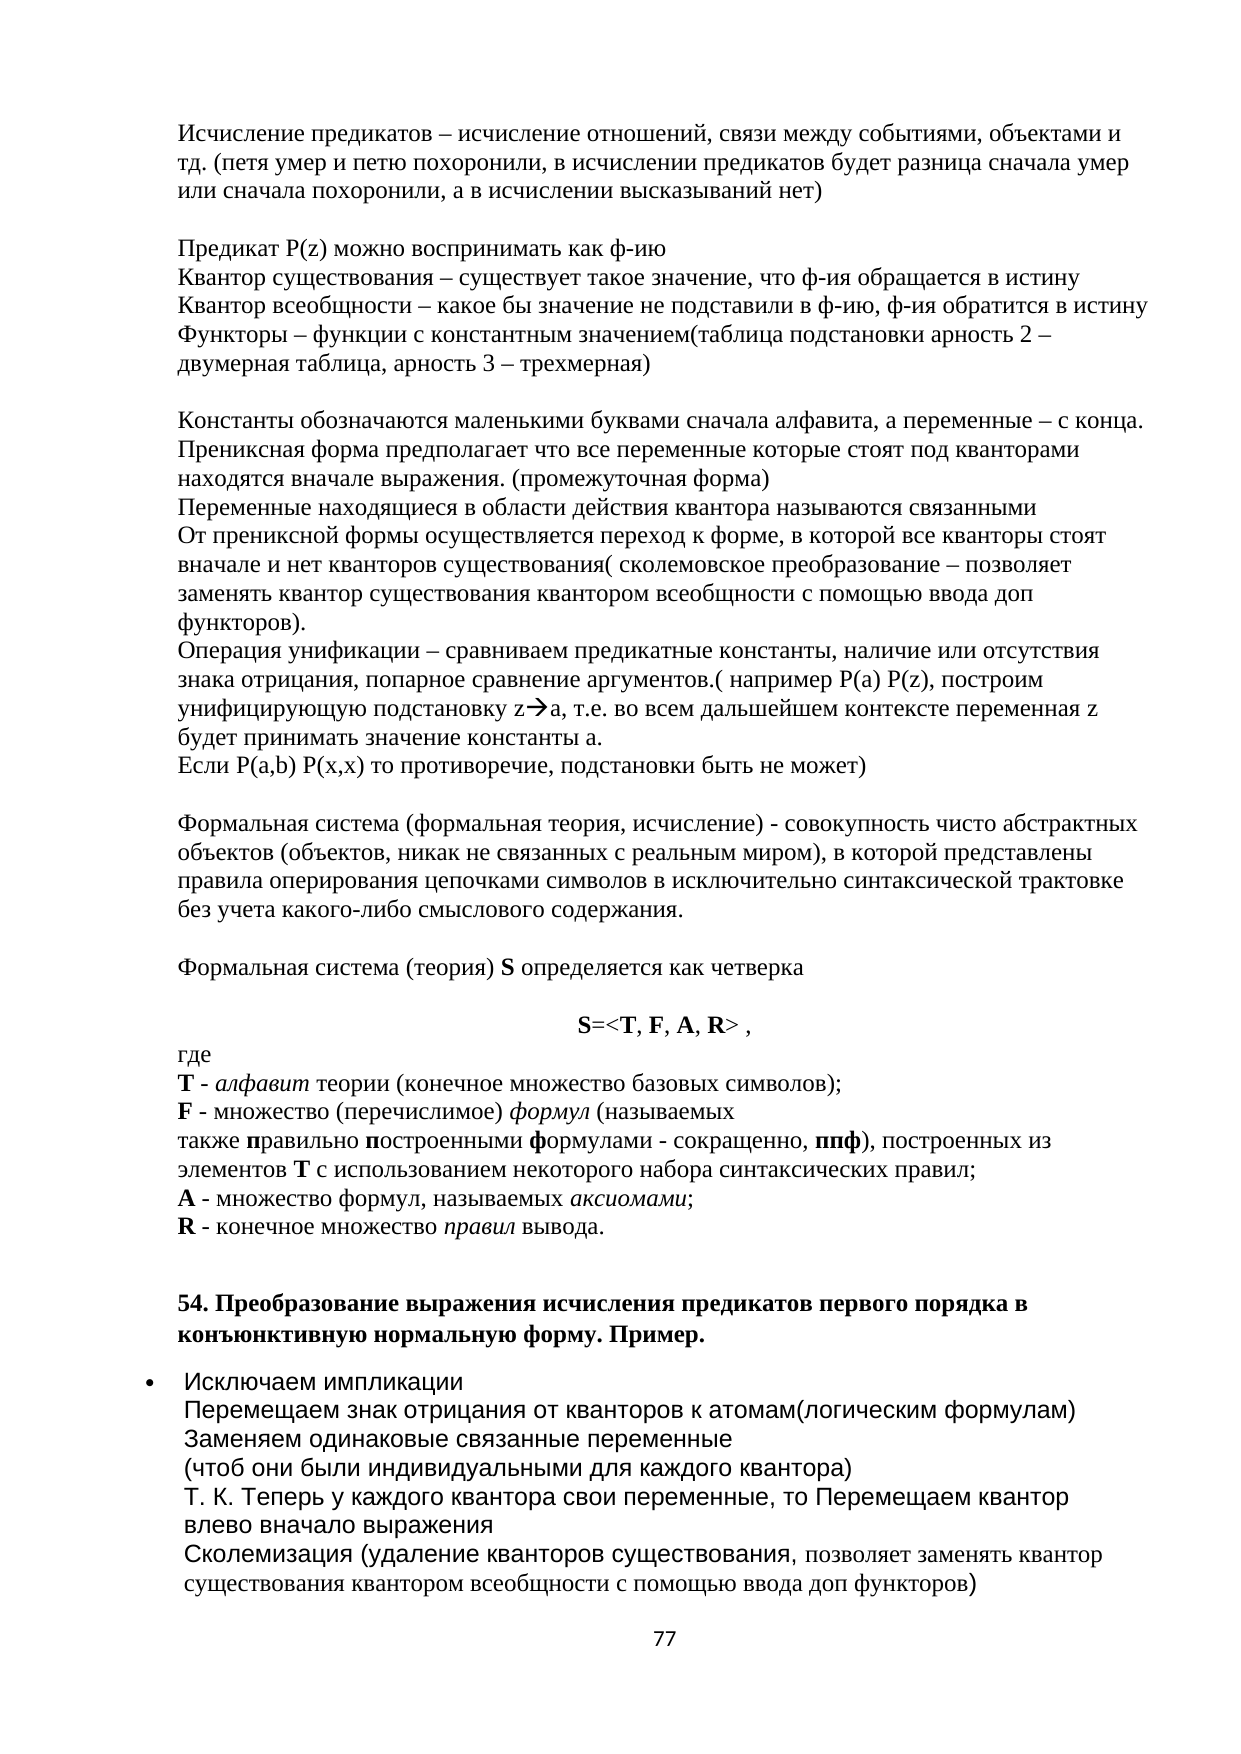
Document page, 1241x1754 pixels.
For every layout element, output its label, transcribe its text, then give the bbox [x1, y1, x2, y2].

text S=<T, F, A, R> , [177, 1010, 1152, 1039]
text Прениксная форма предполагает что все переменные которые стоят под кванторами находятся вначале выражения. (промежуточная форма) [177, 434, 1152, 492]
text Формальная система (теория) S определяется как четверка [177, 952, 1152, 981]
text Предикат P(z) можно воспринимать как ф-ию [177, 233, 1152, 262]
text Если P(a,b) P(x,x) то противоречие, подстановки быть не может) [177, 751, 1152, 779]
text где T - алфавит теории (конечное множество базовых символов); F - множество (перечислимое) формул (называемых также правильно построенными формулами - сокращенно, ппф), построенных из элементов T с использованием некоторого набора синтаксических правил; A - множество формул, называемых аксиомами; R - конечное множество правил вывода. [177, 1039, 1152, 1240]
text Квантор существования – существует такое значение, что ф-ия обращается в истину [177, 262, 1152, 291]
text Квантор всеобщности – какое бы значение не подставили в ф-ию, ф-ия обратится в истину [177, 291, 1152, 319]
text Операция унификации – сравниваем предикатные константы, наличие или отсутствия знака отрицания, попарное сравнение аргументов.( например P(a) P(z), построим унифицирующую подстановку za, т.е. во всем дальшейшем контексте переменная z будет принимать значение константы а. [177, 636, 1152, 751]
text Переменные находящиеся в области действия квантора называются связанными [177, 492, 1152, 521]
text От прениксной формы осуществляется переход к форме, в которой все кванторы стоят вначале и нет кванторов существования( сколемовское преобразование – позволяет заменять квантор существования квантором всеобщности с помощью ввода доп функторов). [177, 521, 1152, 636]
text Константы обозначаются маленькими буквами сначала алфавита, а переменные – с конца. [177, 406, 1152, 434]
text Функторы – функции с константным значением(таблица подстановки арность 2 – двумерная таблица, арность 3 – трехмерная) [177, 319, 1152, 377]
text Исчисление предикатов – исчисление отношений, связи между событиями, объектами и тд. (петя умер и петю похоронили, в исчислении предикатов будет разница сначала умер или сначала похоронили, а в исчислении высказываний нет) [177, 118, 1152, 204]
text 54. Преобразование выражения исчисления предикатов первого порядка в конъюнктивную нормальную форму. Пример. [177, 1288, 1152, 1348]
text Формальная система (формальная теория, исчисление) - совокупность чисто абстрактных объектов (объектов, никак не связанных с реальным миром), в которой представлены правила оперирования цепочками символов в исключительно синтаксической трактовке без учета какого-либо смыслового содержания. [177, 808, 1152, 923]
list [146, 1367, 1145, 1597]
